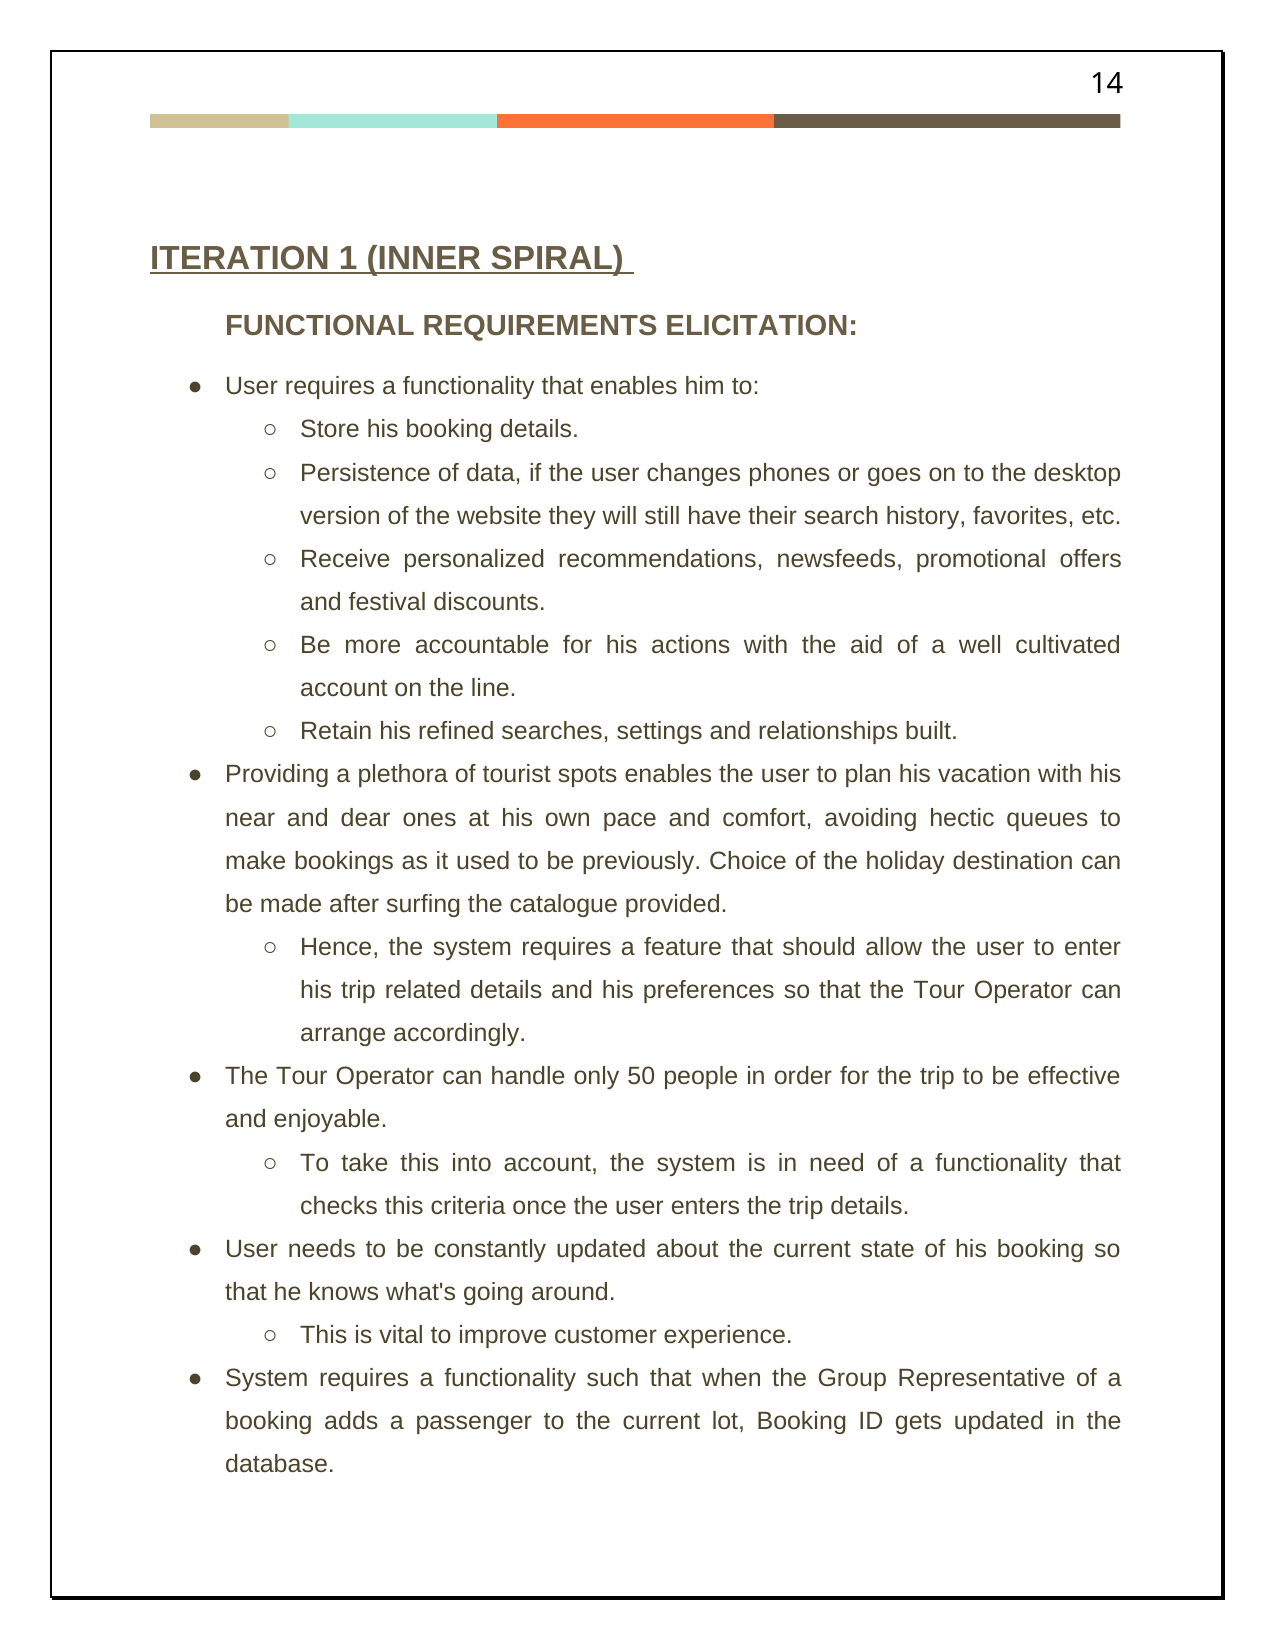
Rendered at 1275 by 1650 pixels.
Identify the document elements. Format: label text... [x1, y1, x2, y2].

list This is vital to improve customer experience. [262, 1320, 1123, 1349]
list Receive personalized recommendations, newsfeeds, promotional offers and festival discounts. [262, 544, 1123, 616]
list Hence, the system requires a feature that should allow the user to enter his trip related details and his preferences so that the Tour Operator can arrange accordingly. [262, 932, 1123, 1047]
list Be more accountable for his actions with the aid of a well cultivated account on the line. [262, 630, 1123, 702]
list Retain his refined searches, settings and relationships built. [262, 716, 1123, 745]
list System requires a functionality such that when the Group Representative of a booking adds a passenger to the current lot, Booking ID gets updated in the database. [187, 1363, 1123, 1478]
picture [150, 114, 1121, 128]
list Persistence of data, if the user changes phones or goes on to the desktop version of the website they will still have their search history, favorites, etc. [262, 457, 1123, 529]
list User needs to be constantly updated about the current state of his booking so that he knows what's going around. [187, 1234, 1123, 1306]
list Providing a plethora of tourist spots enables the user to plan his vacation with his near and dear ones at his own pace and comfort, avoiding hectic queues to make bookings as it used to be previously. Choice of the holiday destination can be made after surfing the catalogue provided. [187, 759, 1123, 917]
list The Tour Operator can handle only 50 people in order for the trip to be effective and enjoyable. [187, 1061, 1123, 1133]
list To take this into account, the system is in need of a functionality that checks this criteria once the user enters the trip details. [262, 1147, 1123, 1219]
list Store his booking details. [262, 414, 1123, 443]
text FUNCTIONAL REQUIREMENTS ELICITATION: [225, 308, 1123, 342]
text ITERATION 1 (INNER SPIRAL) [150, 238, 1123, 277]
list User requires a functionality that enables him to: [187, 371, 1123, 400]
